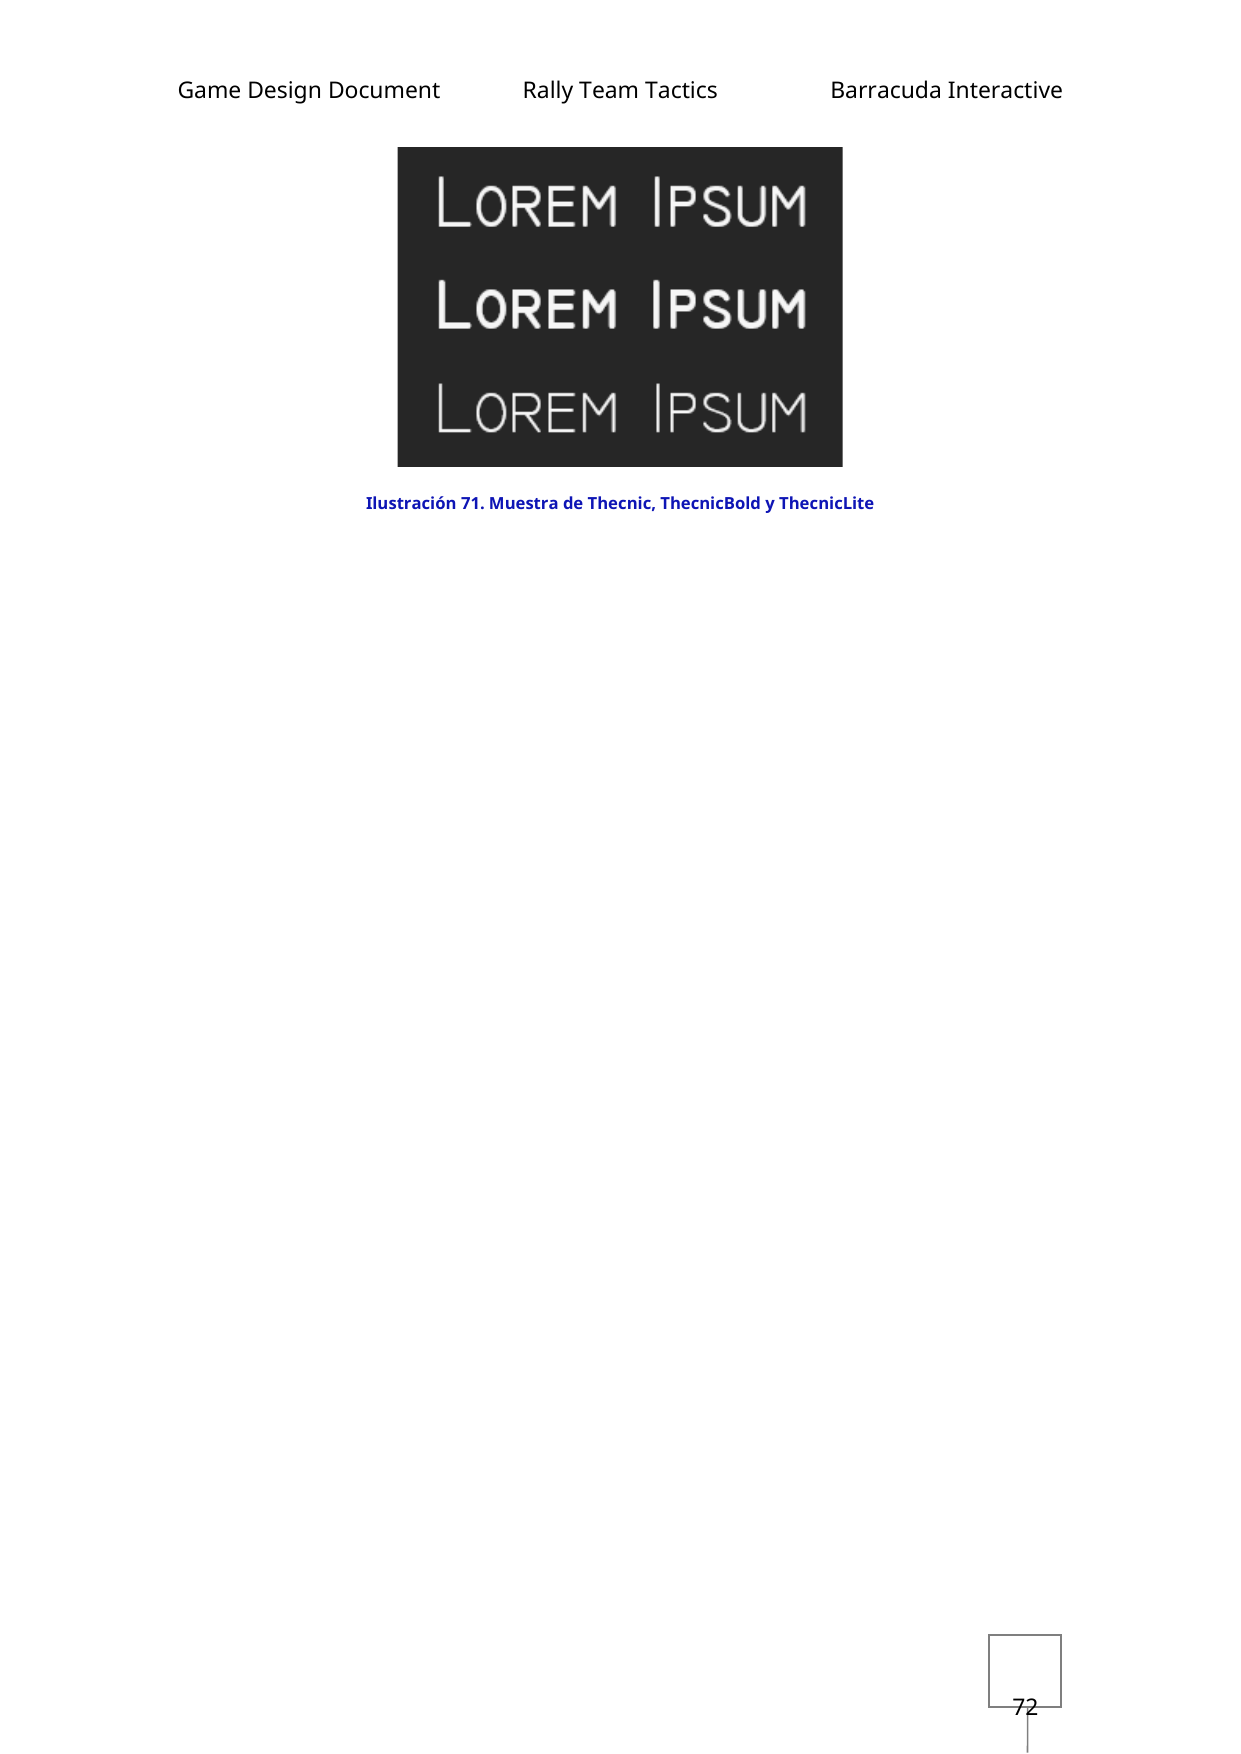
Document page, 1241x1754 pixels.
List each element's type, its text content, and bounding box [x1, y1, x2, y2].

picture [397, 147, 843, 467]
